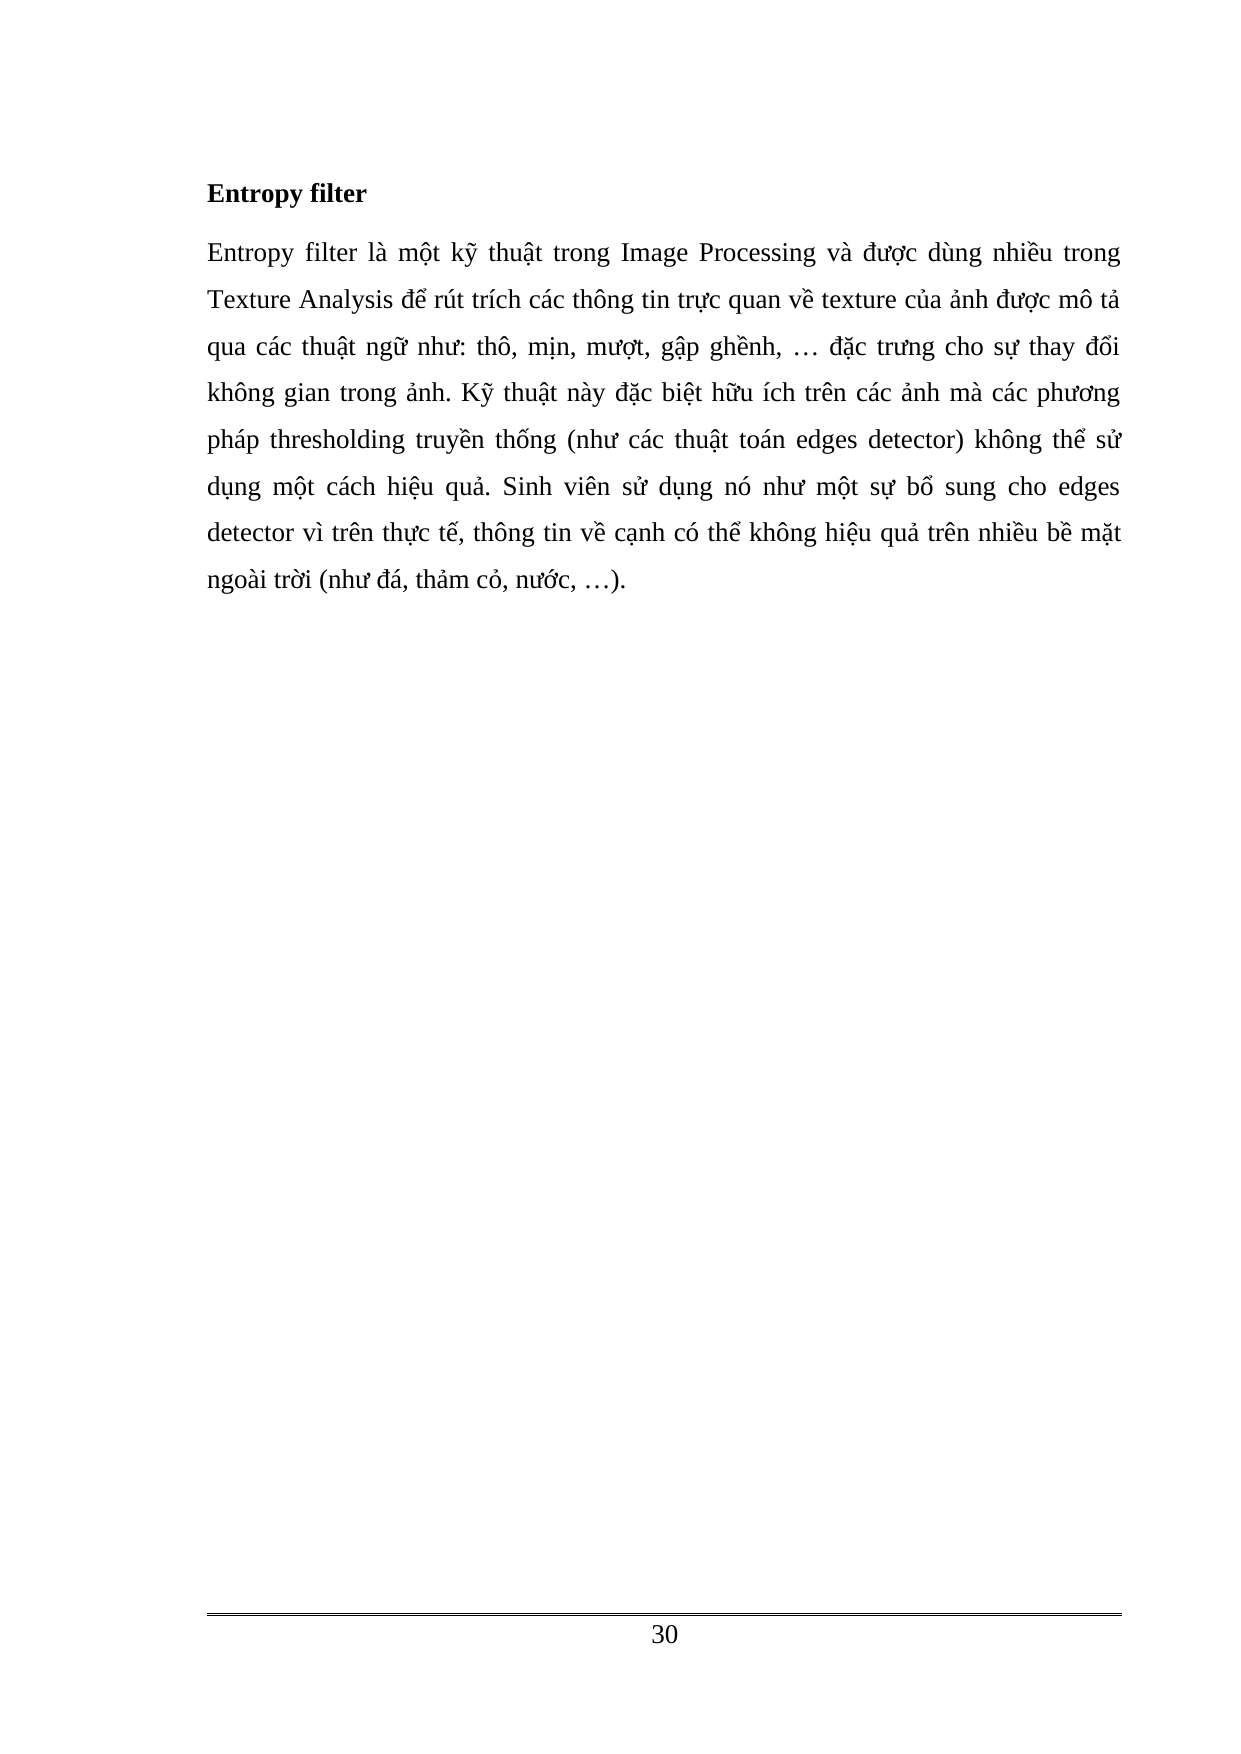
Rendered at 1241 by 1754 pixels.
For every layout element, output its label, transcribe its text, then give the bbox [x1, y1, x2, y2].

text Entropy filter là một kỹ thuật trong Image Processing và được dùng nhiều trong Texture Analysis để rút trích các thông tin trực quan về texture của ảnh được mô tả qua các thuật ngữ như: thô, mịn, mượt, gập ghềnh, … đặc trưng cho sự thay đổi không gian trong ảnh. Kỹ thuật này đặc biệt hữu ích trên các ảnh mà các phương pháp thresholding truyền thống (như các thuật toán edges detector) không thể sử dụng một cách hiệu quả. Sinh viên sử dụng nó như một sự bổ sung cho edges detector vì trên thực tế, thông tin về cạnh có thể không hiệu quả trên nhiều bề mặt ngoài trời (như đá, thảm cỏ, nước, …). [207, 236, 1122, 594]
text Entropy filter [207, 177, 1122, 208]
